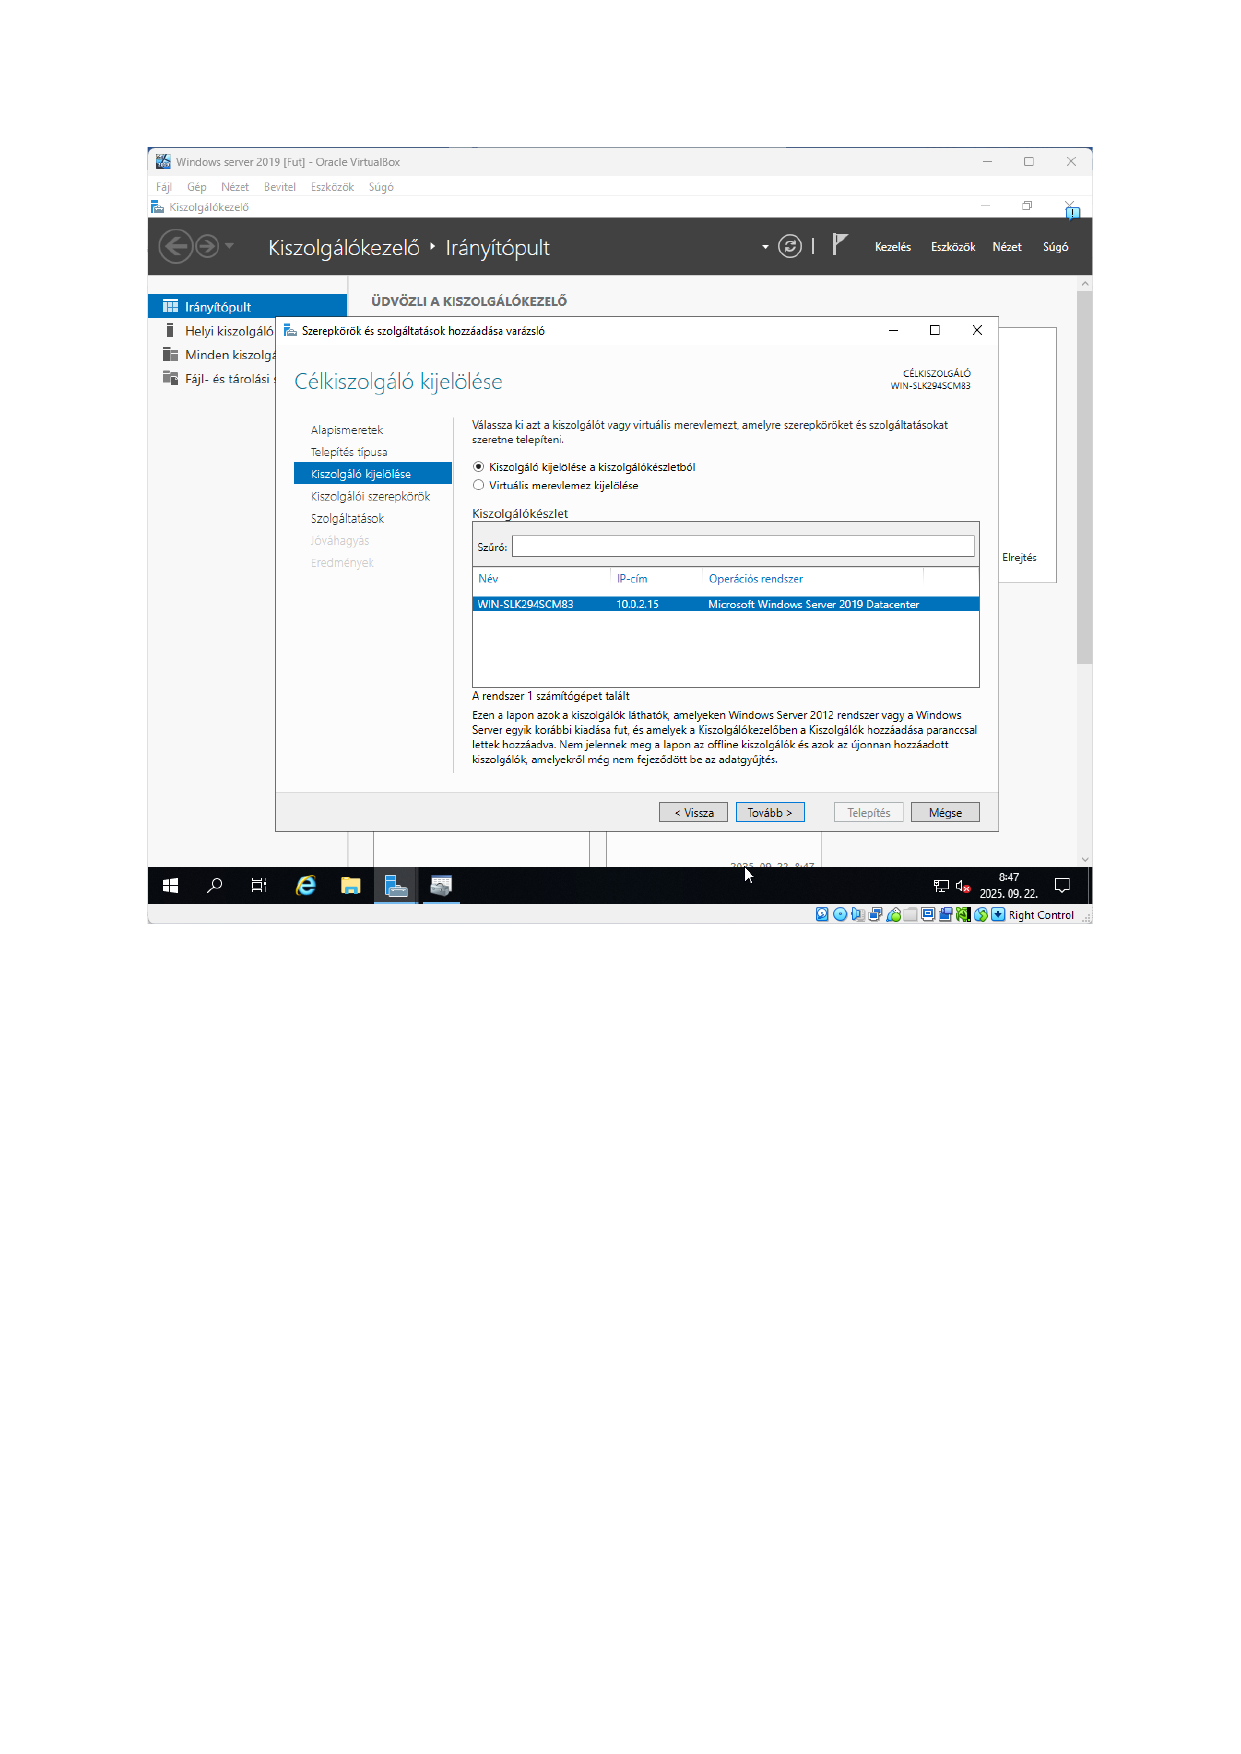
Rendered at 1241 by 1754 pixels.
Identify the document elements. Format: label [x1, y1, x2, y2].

picture [147, 147, 1093, 924]
